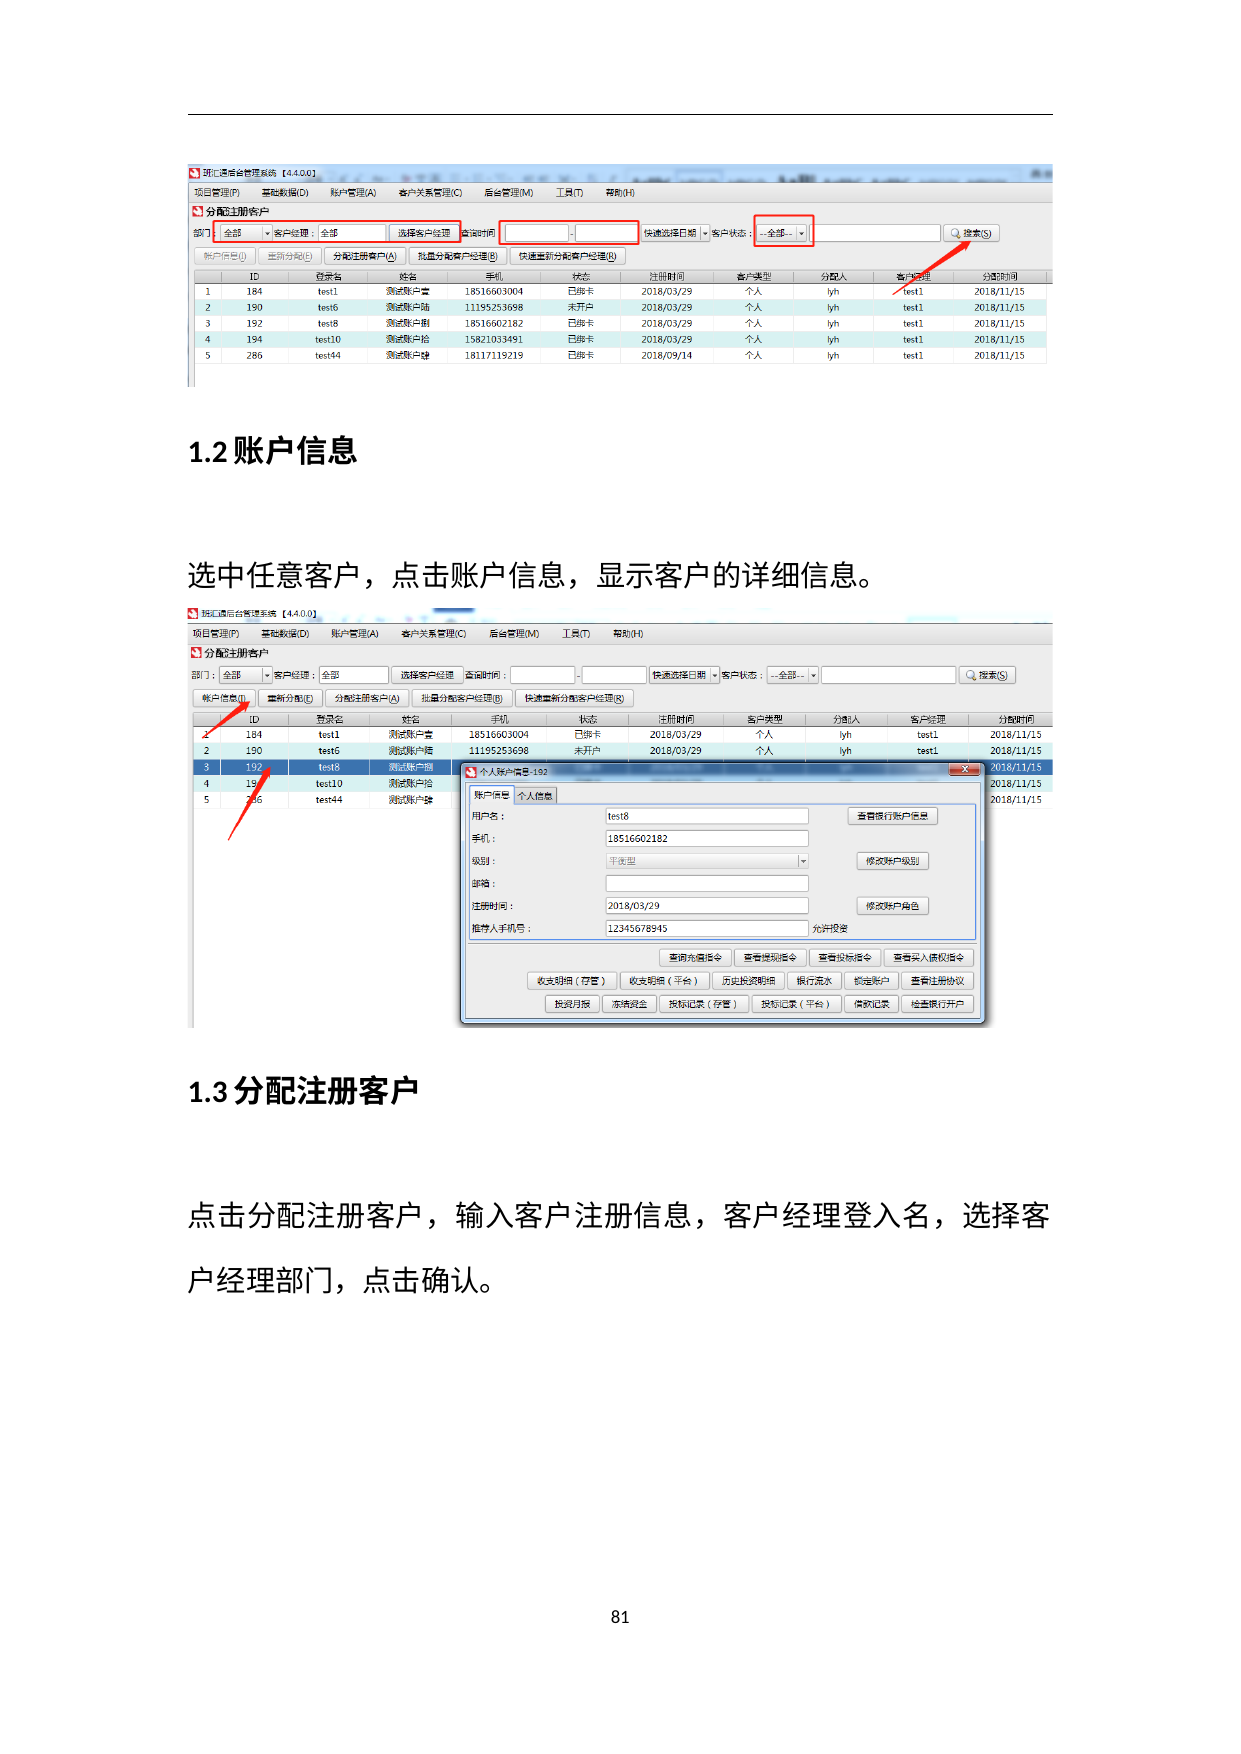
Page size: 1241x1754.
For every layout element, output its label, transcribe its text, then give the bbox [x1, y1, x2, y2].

subtitle 1.2账户信息 [187, 417, 1053, 482]
subtitle 1.3分配注册客户 [187, 1056, 1053, 1121]
text 点击分配注册客户，输入客户注册信息，客户经理登入名，选择客户经理部门，点击确认。 [187, 1181, 1053, 1311]
text 选中任意客户，点击账户信息，显示客户的详细信息。 [187, 542, 1053, 607]
picture [187, 164, 1053, 387]
picture [187, 608, 1053, 1028]
